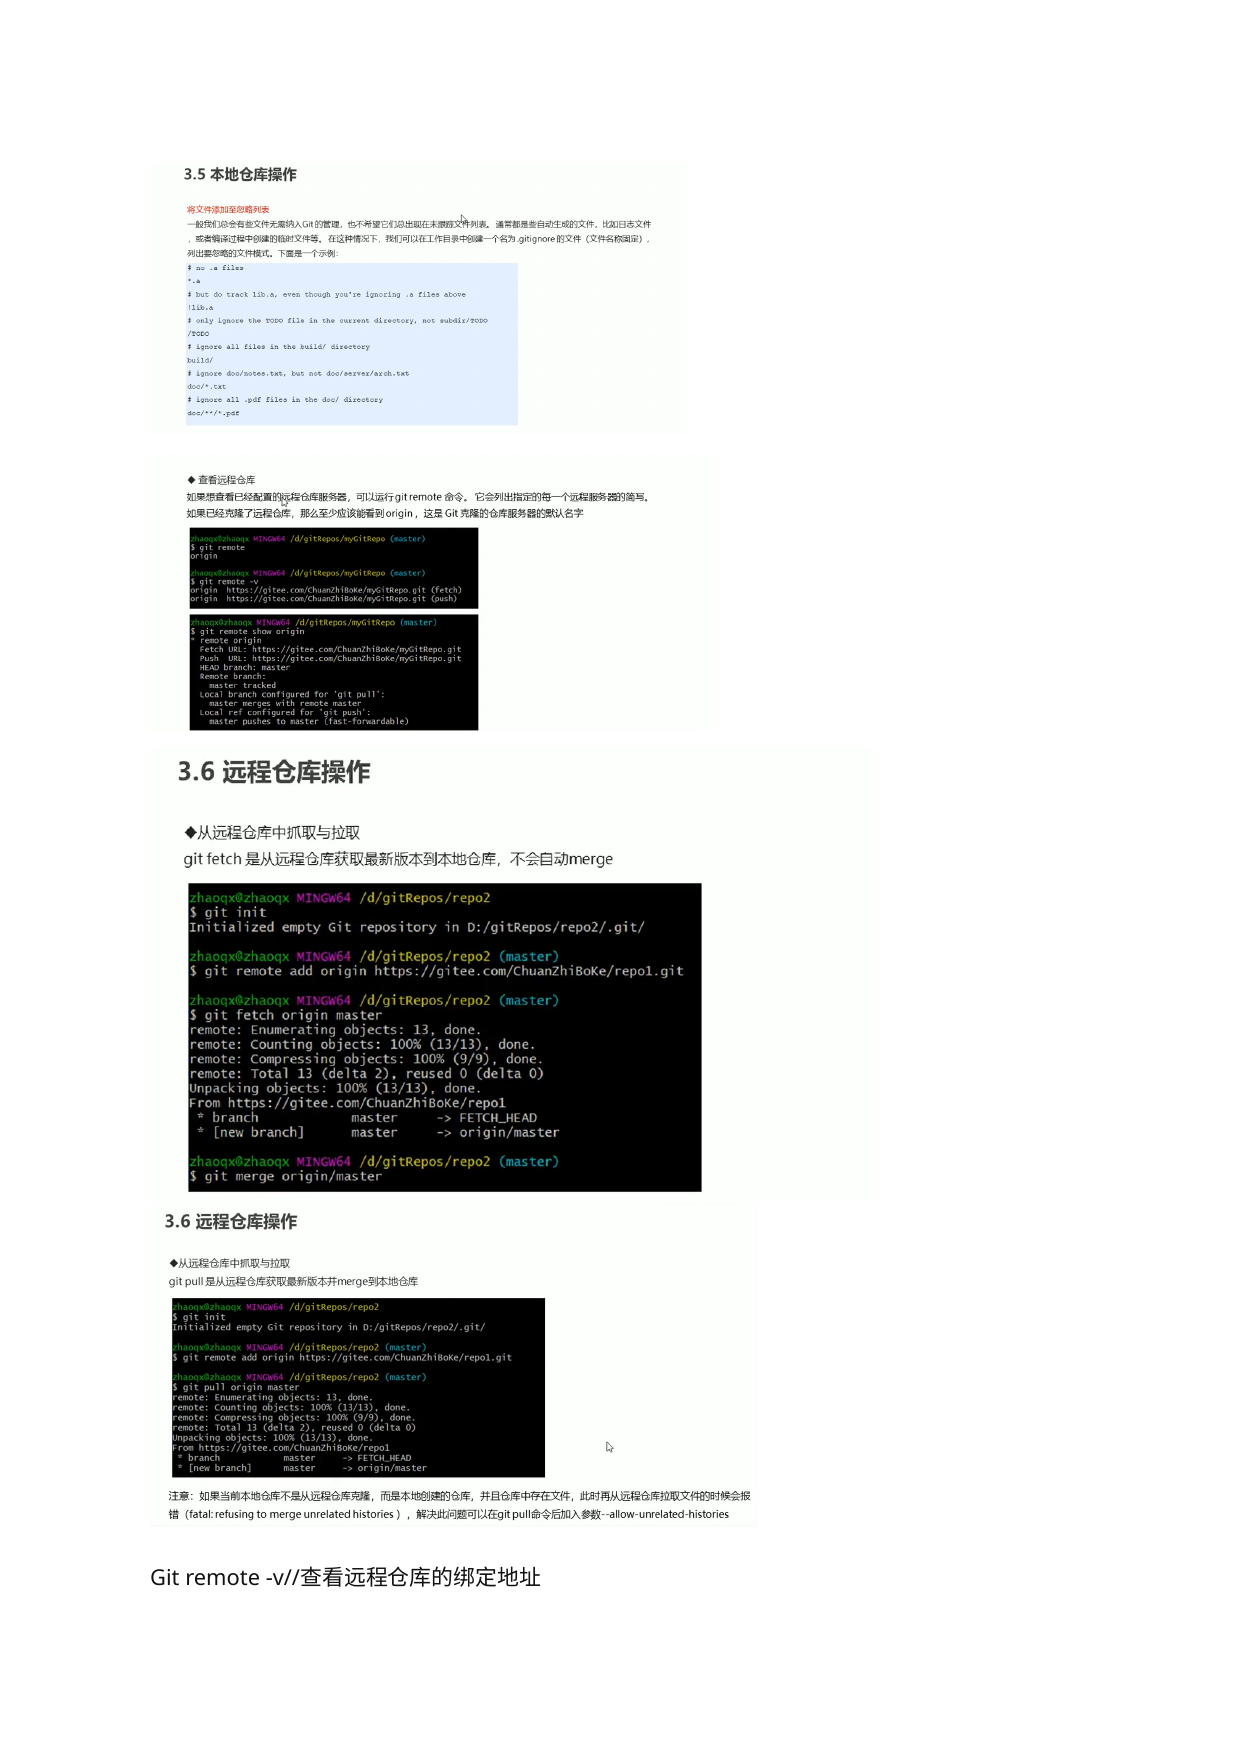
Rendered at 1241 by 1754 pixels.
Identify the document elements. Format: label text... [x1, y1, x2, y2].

picture [150, 747, 873, 1201]
text Git remote -v//查看远程仓库的绑定地址 [150, 1559, 1090, 1592]
picture [150, 454, 714, 731]
picture [150, 1202, 758, 1527]
picture [150, 162, 687, 434]
